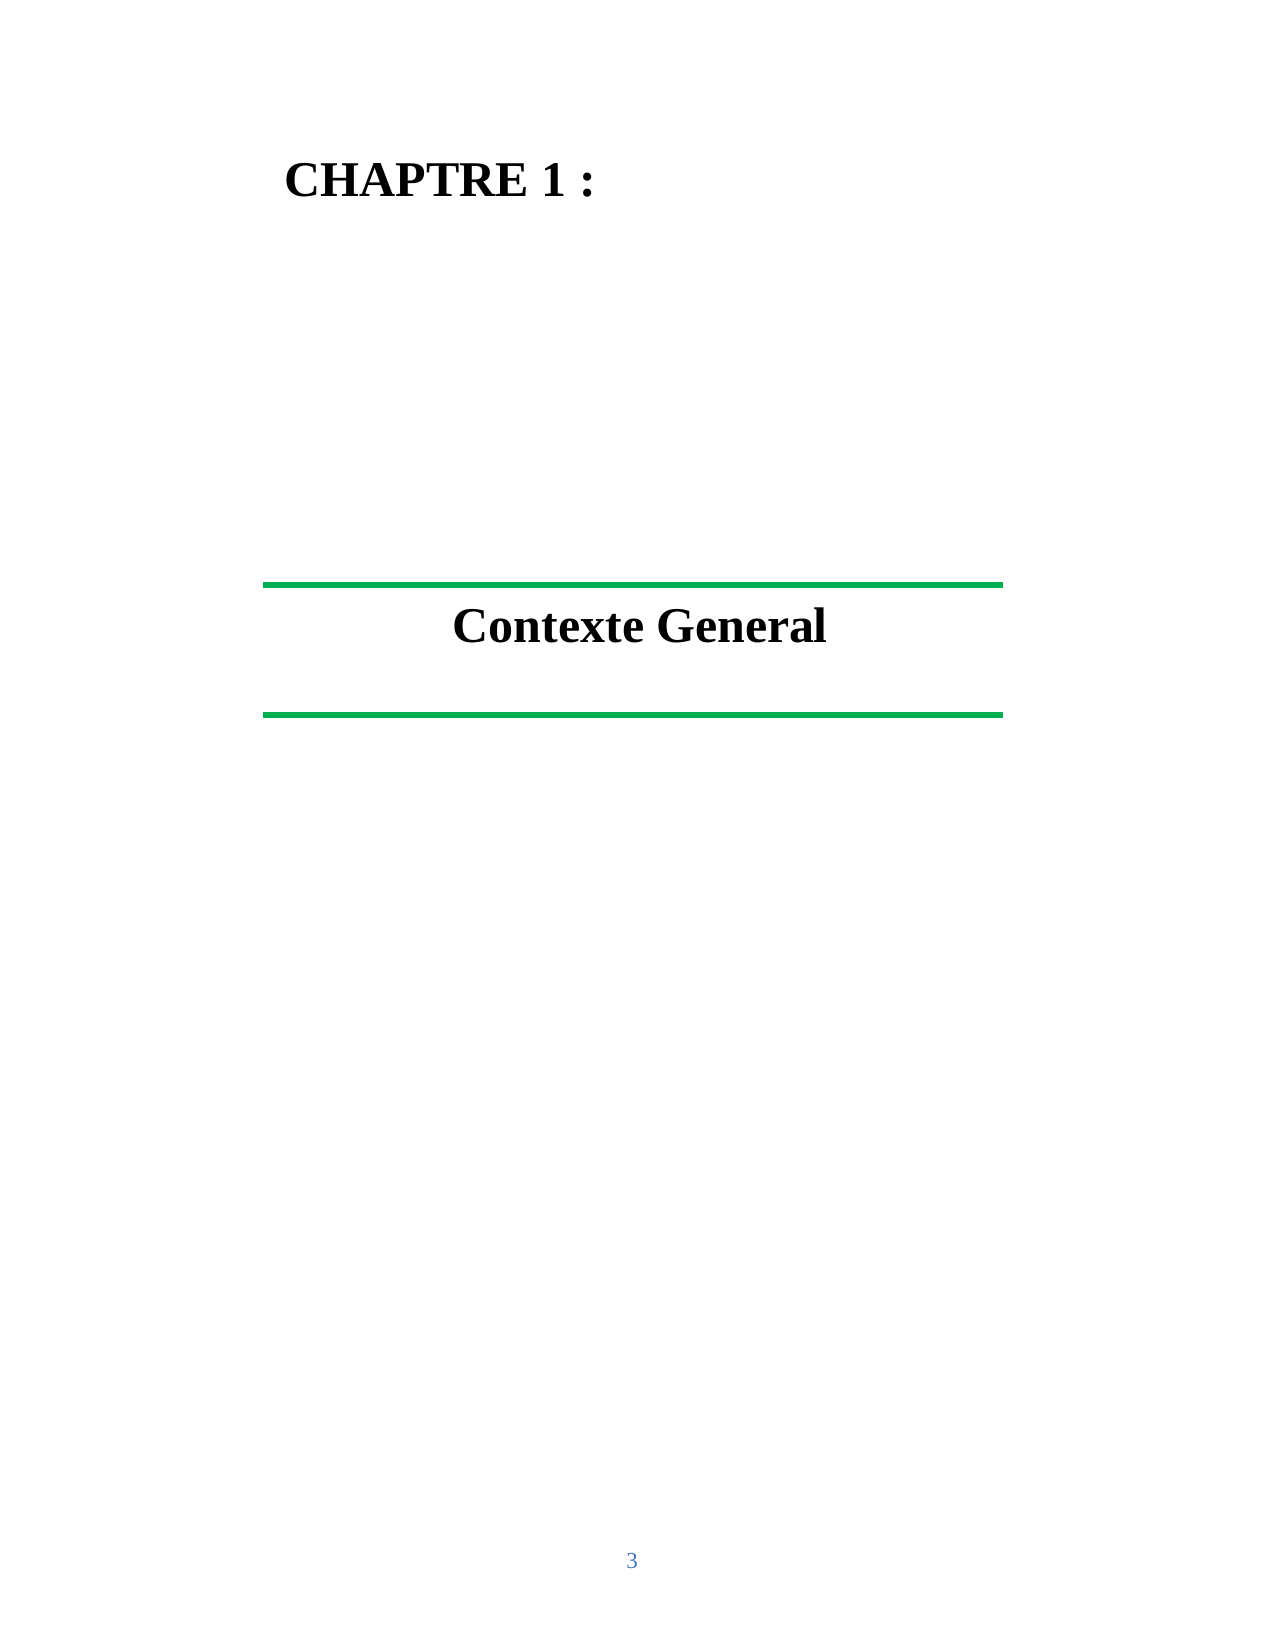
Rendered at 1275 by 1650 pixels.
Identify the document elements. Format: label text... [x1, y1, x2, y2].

title CHAPTRE 1 : [284, 150, 1254, 207]
title Contexte General [133, 596, 1148, 653]
